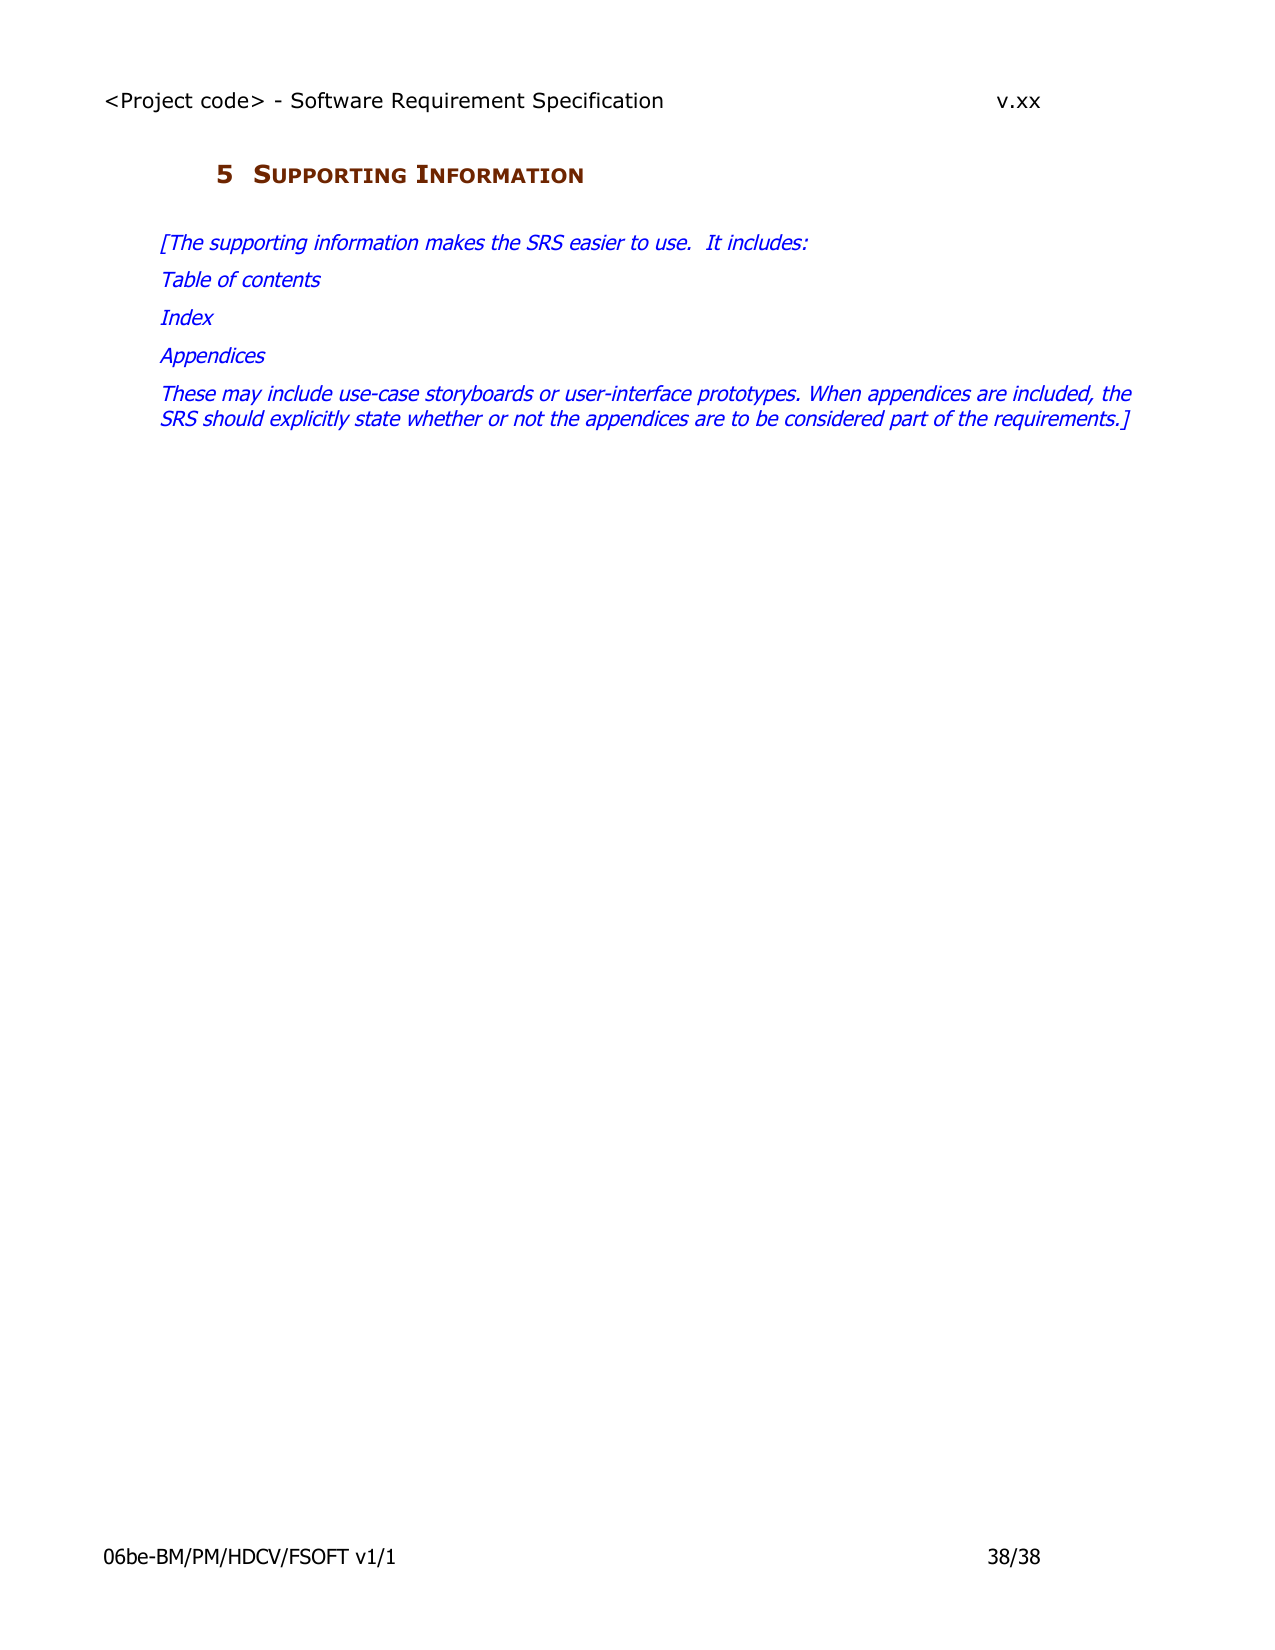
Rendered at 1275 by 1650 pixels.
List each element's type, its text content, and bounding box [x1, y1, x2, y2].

text Appendices [159, 342, 1167, 368]
text [The supporting information makes the SRS easier to use. It includes: [159, 229, 1167, 254]
text Index [159, 305, 1167, 330]
subtitle Supporting Information [216, 159, 1167, 189]
text Table of contents [159, 267, 1167, 292]
text These may include use-case storyboards or user-interface prototypes. When appendices are included, the SRS should explicitly state whether or not the appendices are to be considered part of the requirements.] [159, 380, 1167, 431]
